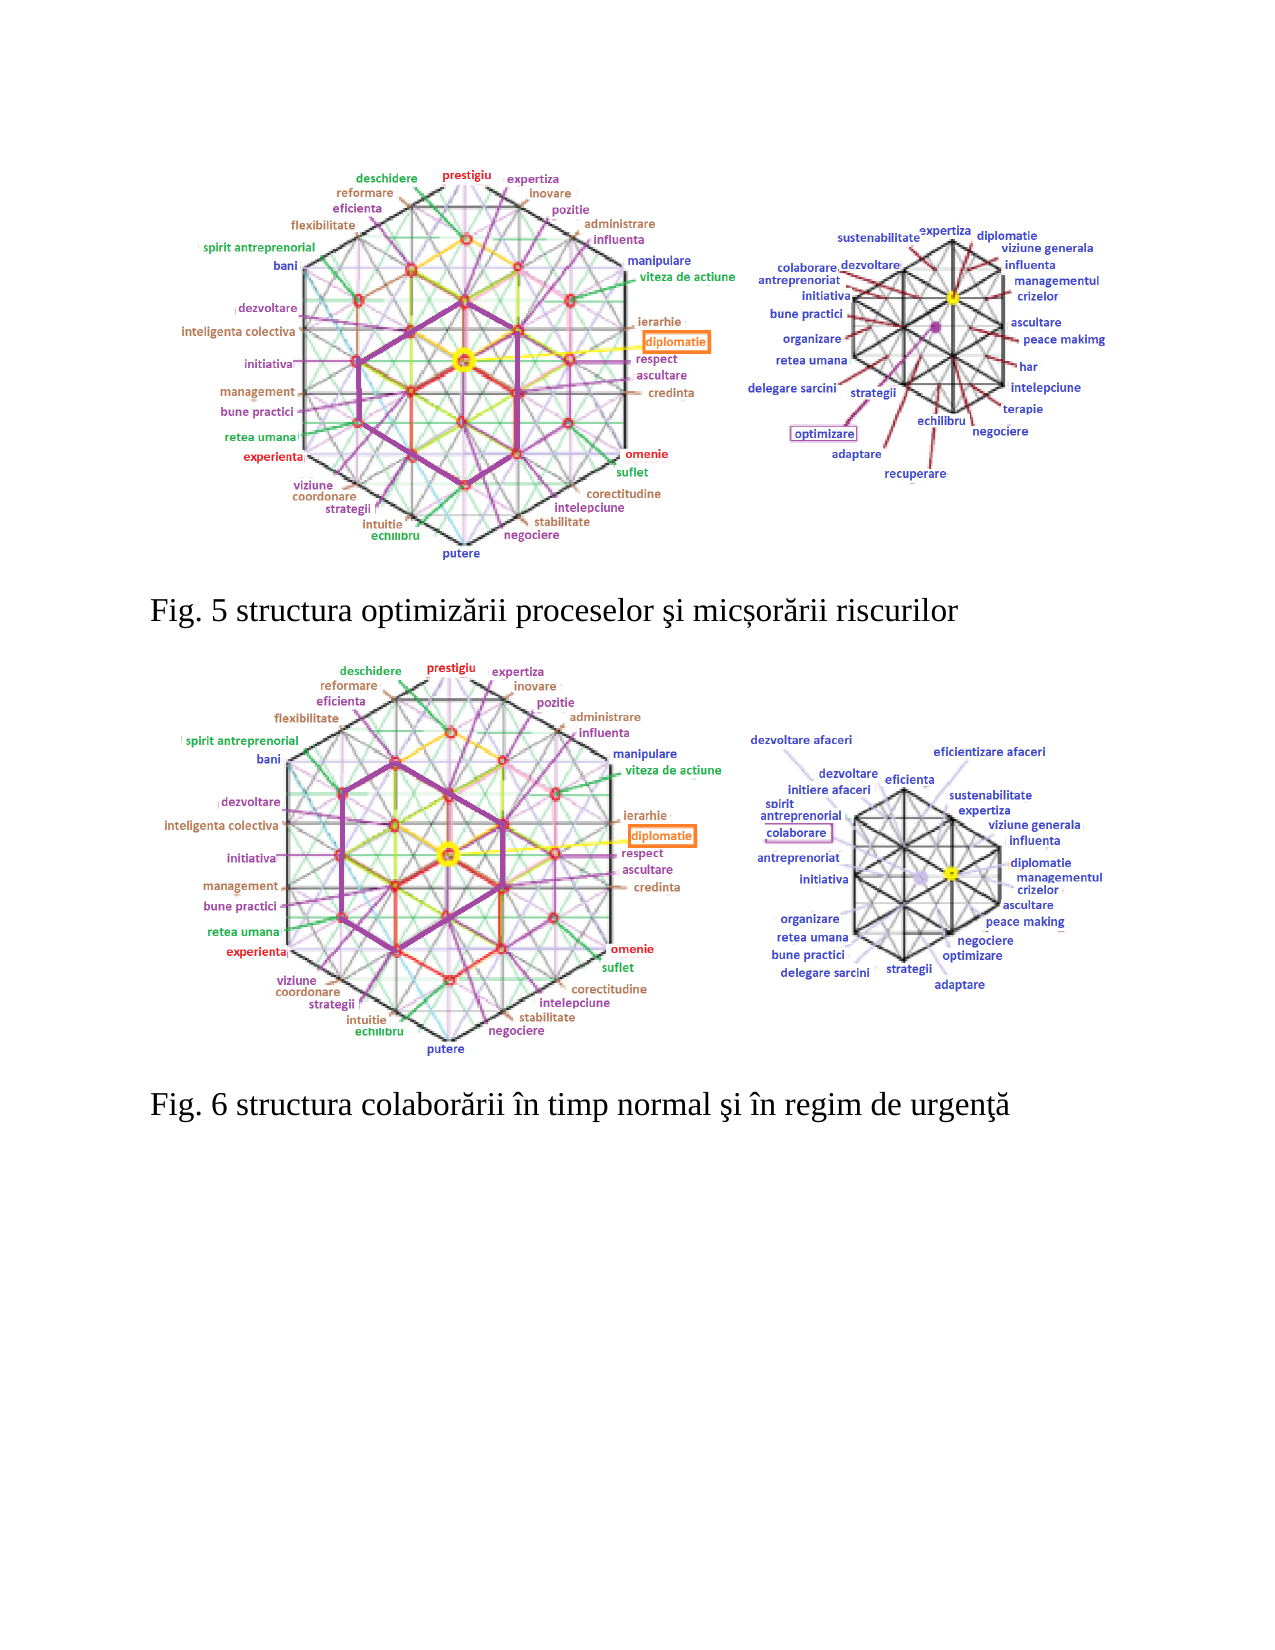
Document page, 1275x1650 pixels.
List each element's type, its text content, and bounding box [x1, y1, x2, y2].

picture [150, 150, 1125, 572]
text Fig. 6 structura colaborării în timp normal şi în regim de urgenţă [150, 1084, 1125, 1122]
picture [150, 648, 1125, 1066]
text Fig. 5 structura optimizării proceselor şi micșorării riscurilor [150, 591, 1125, 629]
